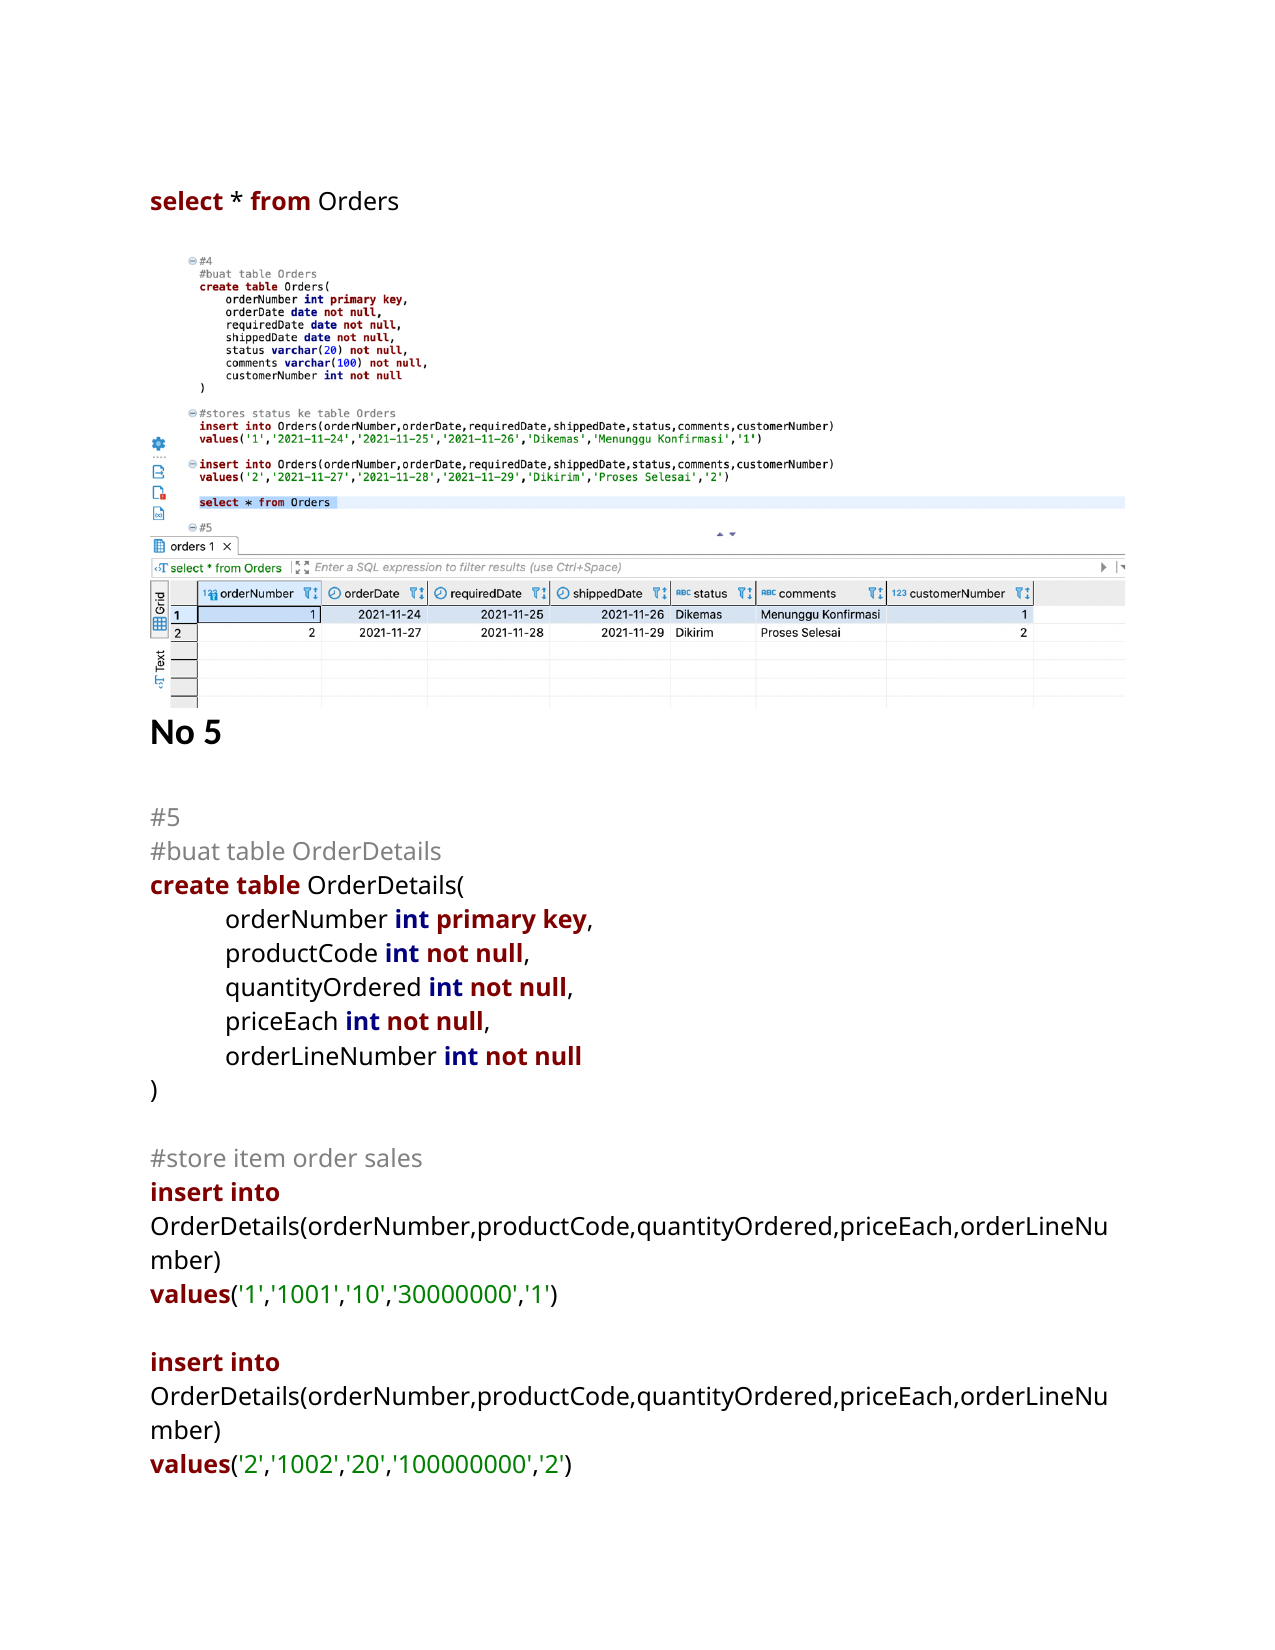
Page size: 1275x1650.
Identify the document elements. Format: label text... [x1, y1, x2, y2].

text create table OrderDetails( [150, 868, 1125, 902]
text ) [150, 1072, 1125, 1106]
text orderNumber int primary key, [150, 902, 1125, 936]
text select * from Orders [150, 184, 1125, 218]
text priceEach int not null, [150, 1004, 1125, 1038]
text values('2','1002','20','100000000','2') [150, 1447, 1125, 1481]
text values('1','1001','10','30000000','1') [150, 1277, 1125, 1311]
text quantityOrdered int not null, [150, 970, 1125, 1004]
picture [150, 252, 1125, 708]
text #buat table OrderDetails [150, 834, 1125, 868]
text insert into OrderDetails(orderNumber,productCode,quantityOrdered,priceEach,orderLineNumber) [150, 1174, 1125, 1277]
text #5 [150, 800, 1125, 834]
text productCode int not null, [150, 936, 1125, 970]
text #store item order sales [150, 1140, 1125, 1174]
text insert into OrderDetails(orderNumber,productCode,quantityOrdered,priceEach,orderLineNumber) [150, 1345, 1125, 1447]
text No 5 [150, 708, 1125, 754]
text orderLineNumber int not null [150, 1038, 1125, 1072]
